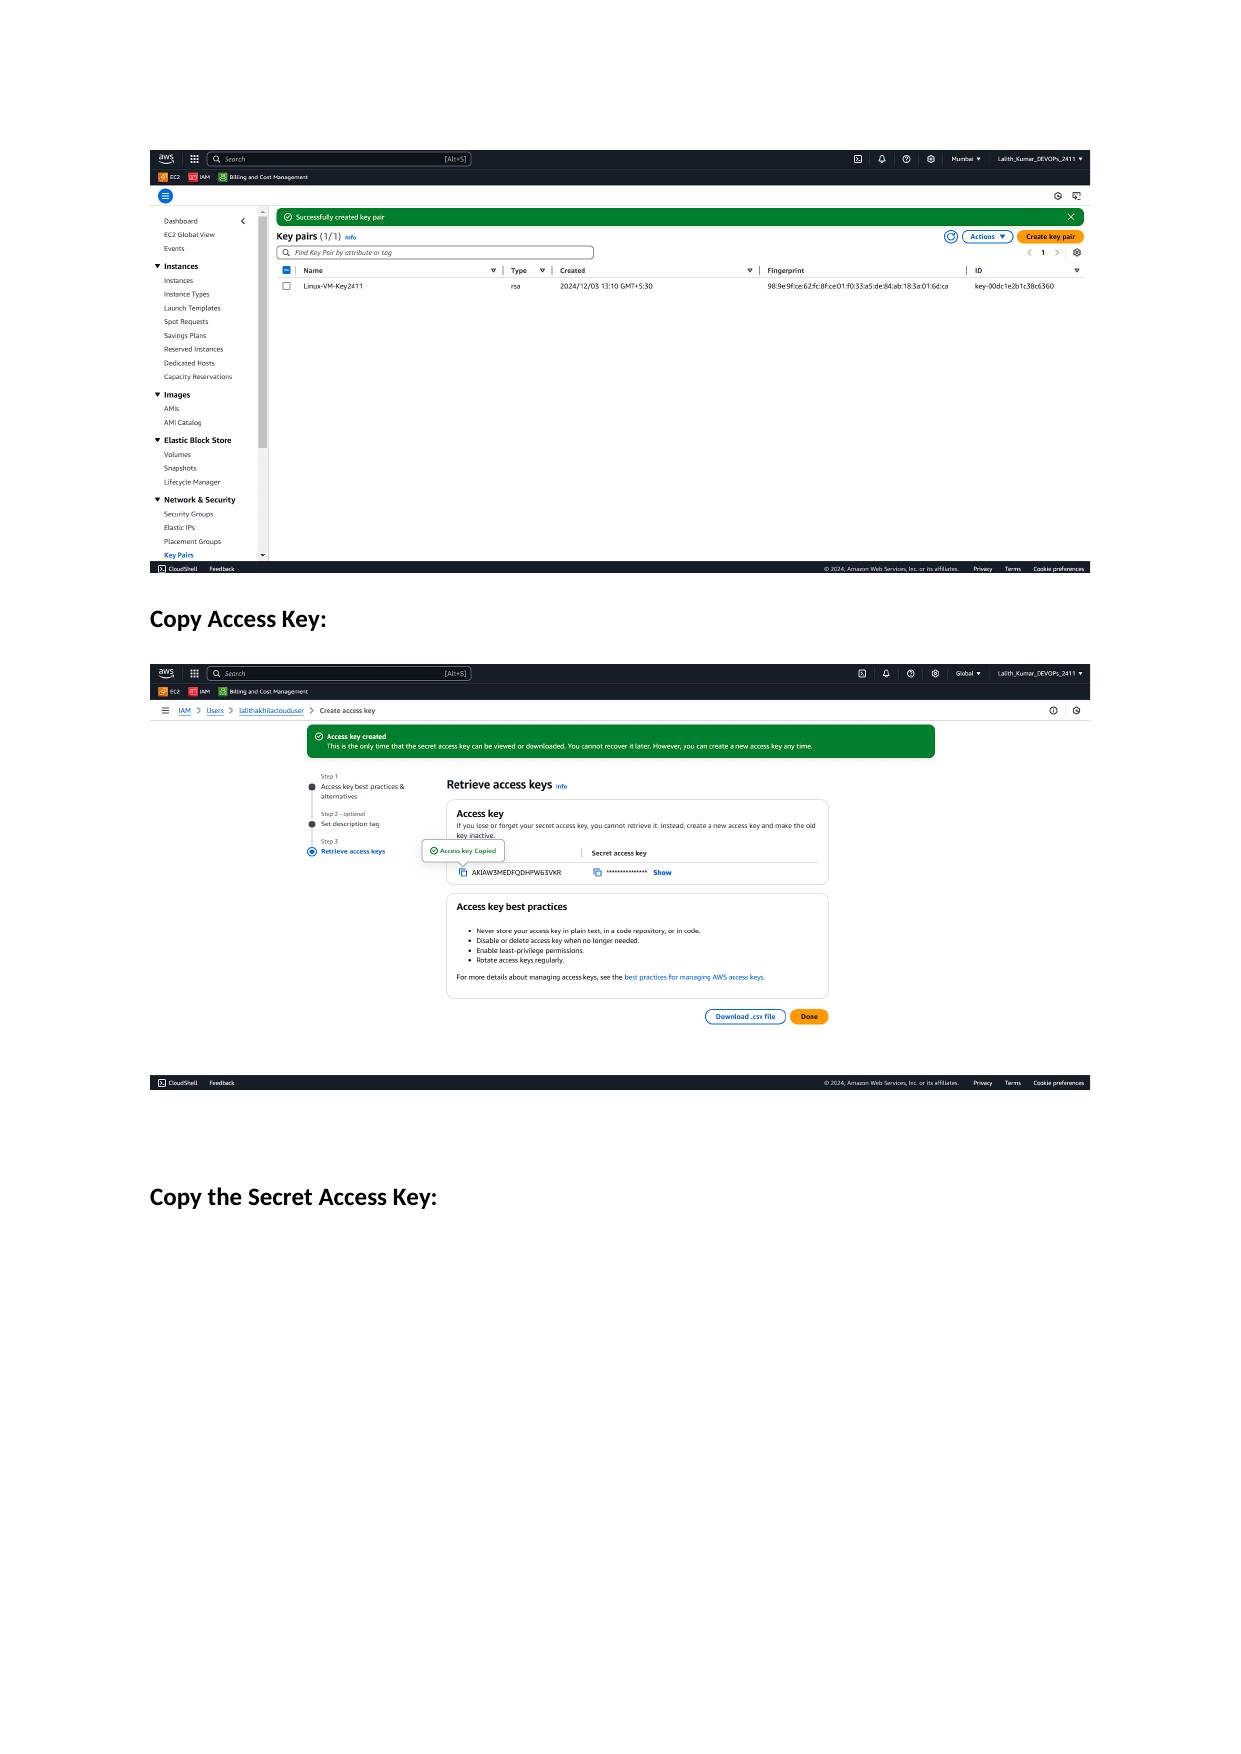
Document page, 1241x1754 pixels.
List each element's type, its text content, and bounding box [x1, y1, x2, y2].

text Copy the Secret Access Key: [150, 1181, 1090, 1212]
text Copy Access Key: [150, 603, 1090, 634]
picture [150, 150, 1091, 573]
picture [150, 664, 1091, 1090]
